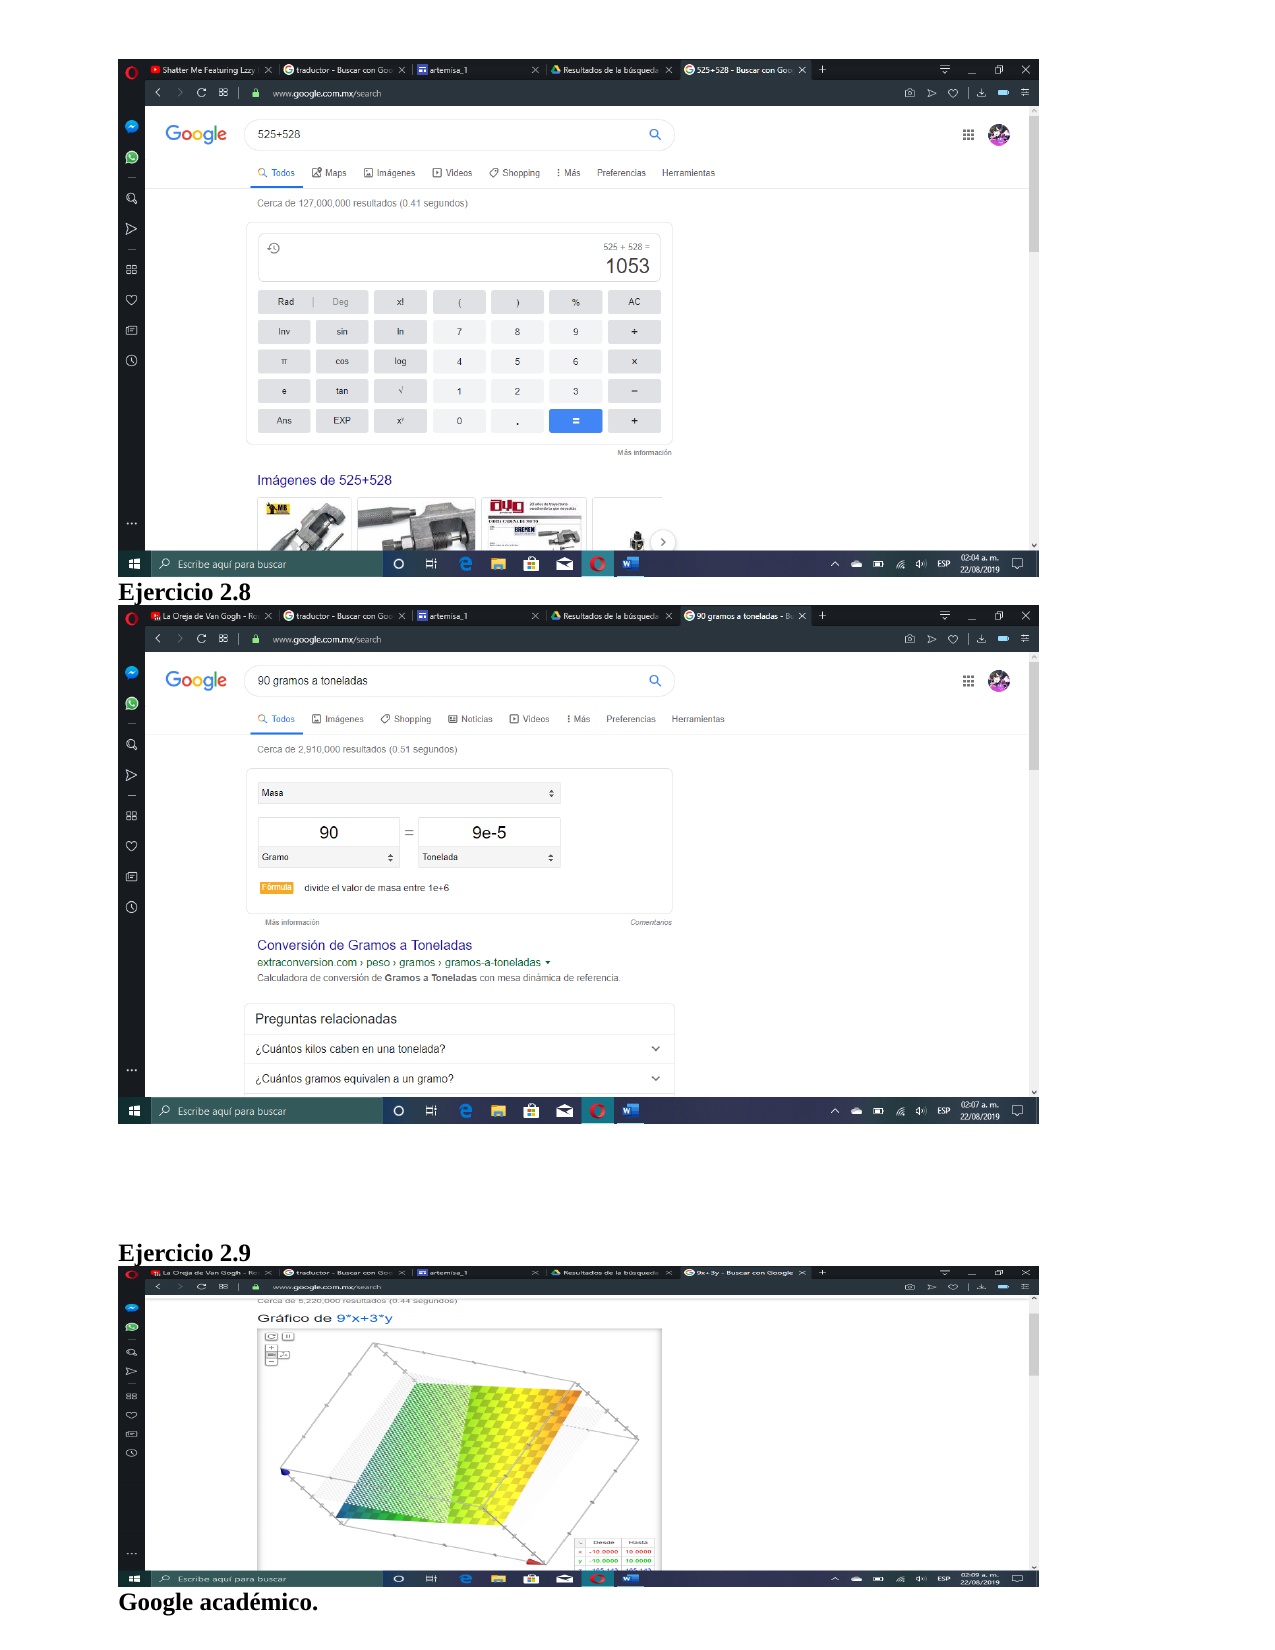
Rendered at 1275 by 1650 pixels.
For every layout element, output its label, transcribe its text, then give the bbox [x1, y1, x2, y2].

text Ejercicio 2.8 [118, 577, 1205, 606]
picture [118, 605, 1039, 1124]
picture [118, 1266, 1039, 1587]
picture [118, 59, 1039, 577]
text Ejercicio 2.9 [118, 1238, 1205, 1267]
text Google académico. [118, 1587, 1205, 1616]
